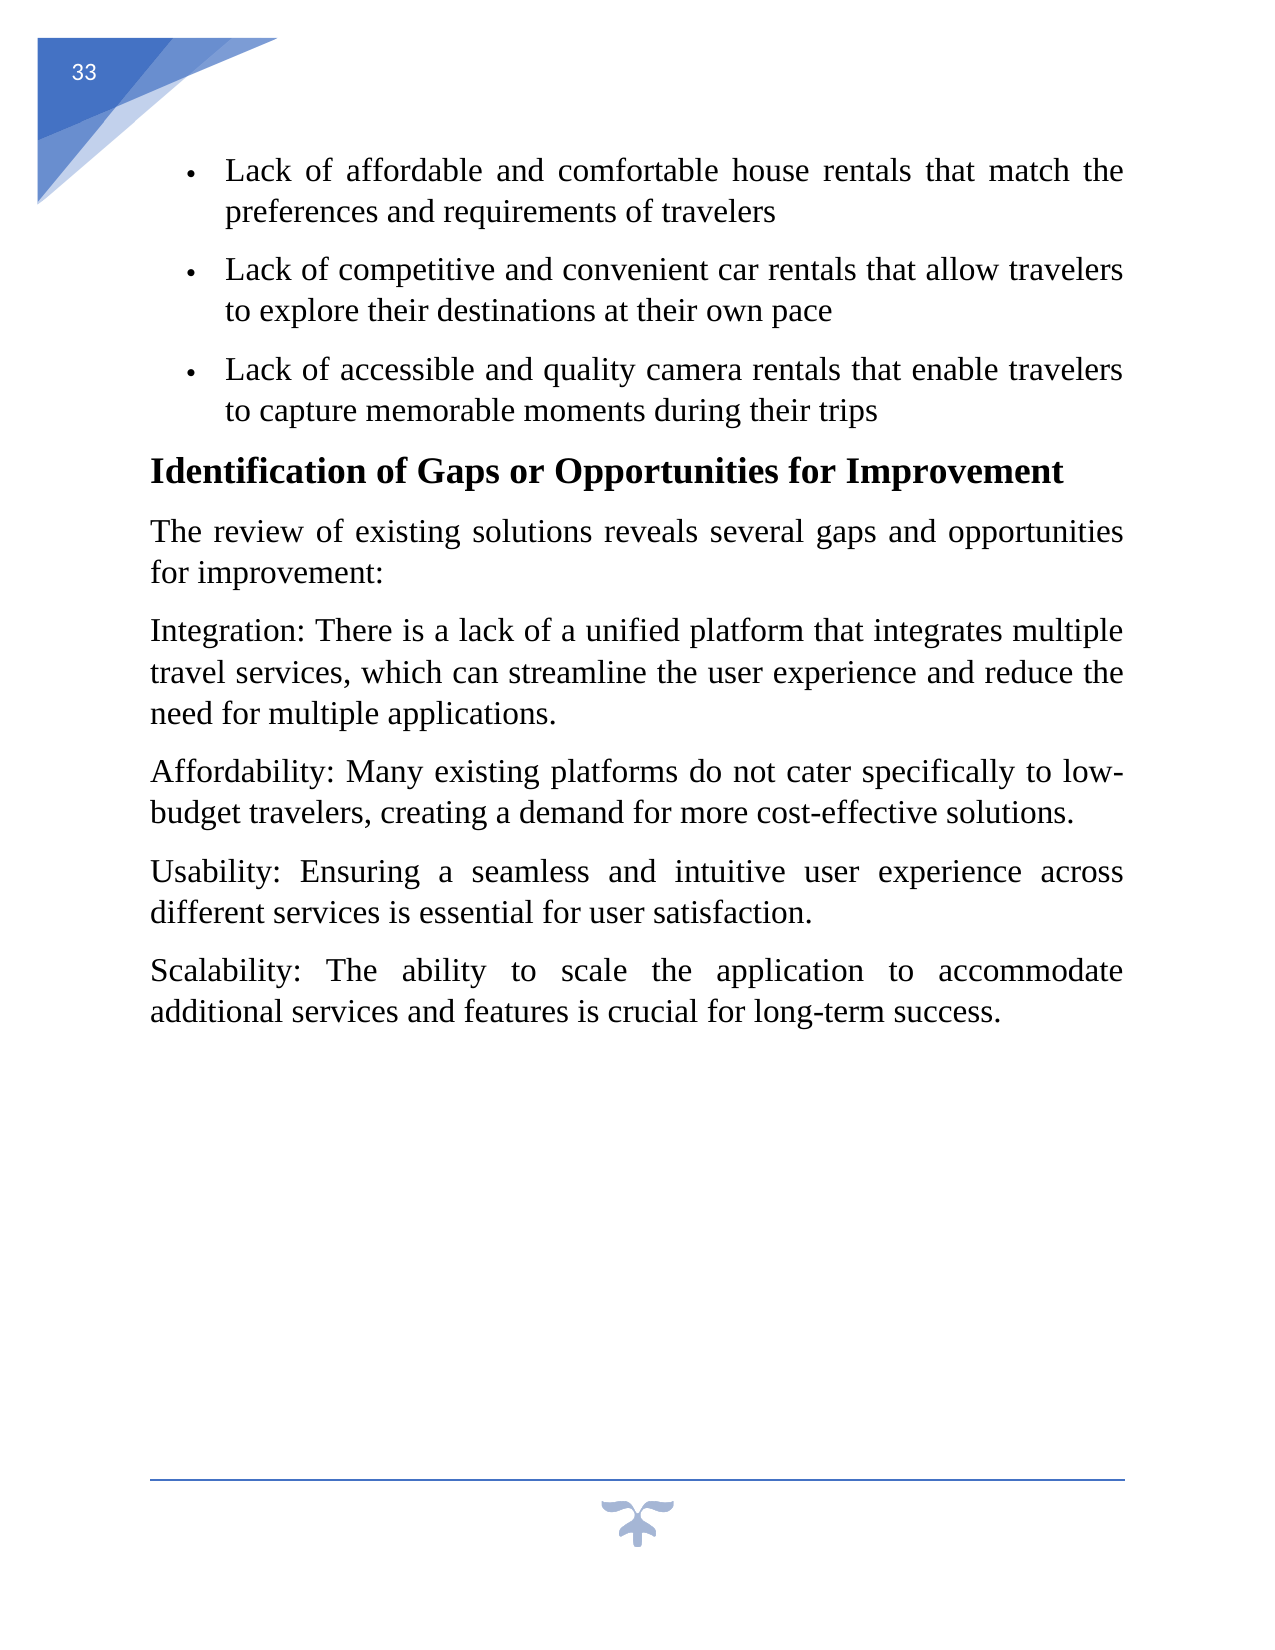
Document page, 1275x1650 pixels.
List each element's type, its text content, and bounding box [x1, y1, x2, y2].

picture [37, 37, 279, 206]
list Lack of accessible and quality camera rentals that enable travelers to capture memorable moments during their trips [187, 349, 1125, 428]
text Identification of Gaps or Opportunities for Improvement [150, 448, 1125, 491]
text Usability: Ensuring a seamless and intuitive user experience across different services is essential for user satisfaction. [150, 851, 1125, 931]
text The review of existing solutions reveals several gaps and opportunities for improvement: [150, 511, 1125, 591]
list Lack of affordable and comfortable house rentals that match the preferences and requirements of travelers [187, 150, 1125, 230]
text Scalability: The ability to scale the application to accommodate additional services and features is crucial for long-term success. [150, 950, 1125, 1030]
list Lack of competitive and convenient car rentals that allow travelers to explore their destinations at their own pace [187, 249, 1125, 329]
text Integration: There is a lack of a unified platform that integrates multiple travel services, which can streamline the user experience and reduce the need for multiple applications. [150, 611, 1125, 732]
text Affordability: Many existing platforms do not cater specifically to low-budget travelers, creating a demand for more cost-effective solutions. [150, 751, 1125, 831]
